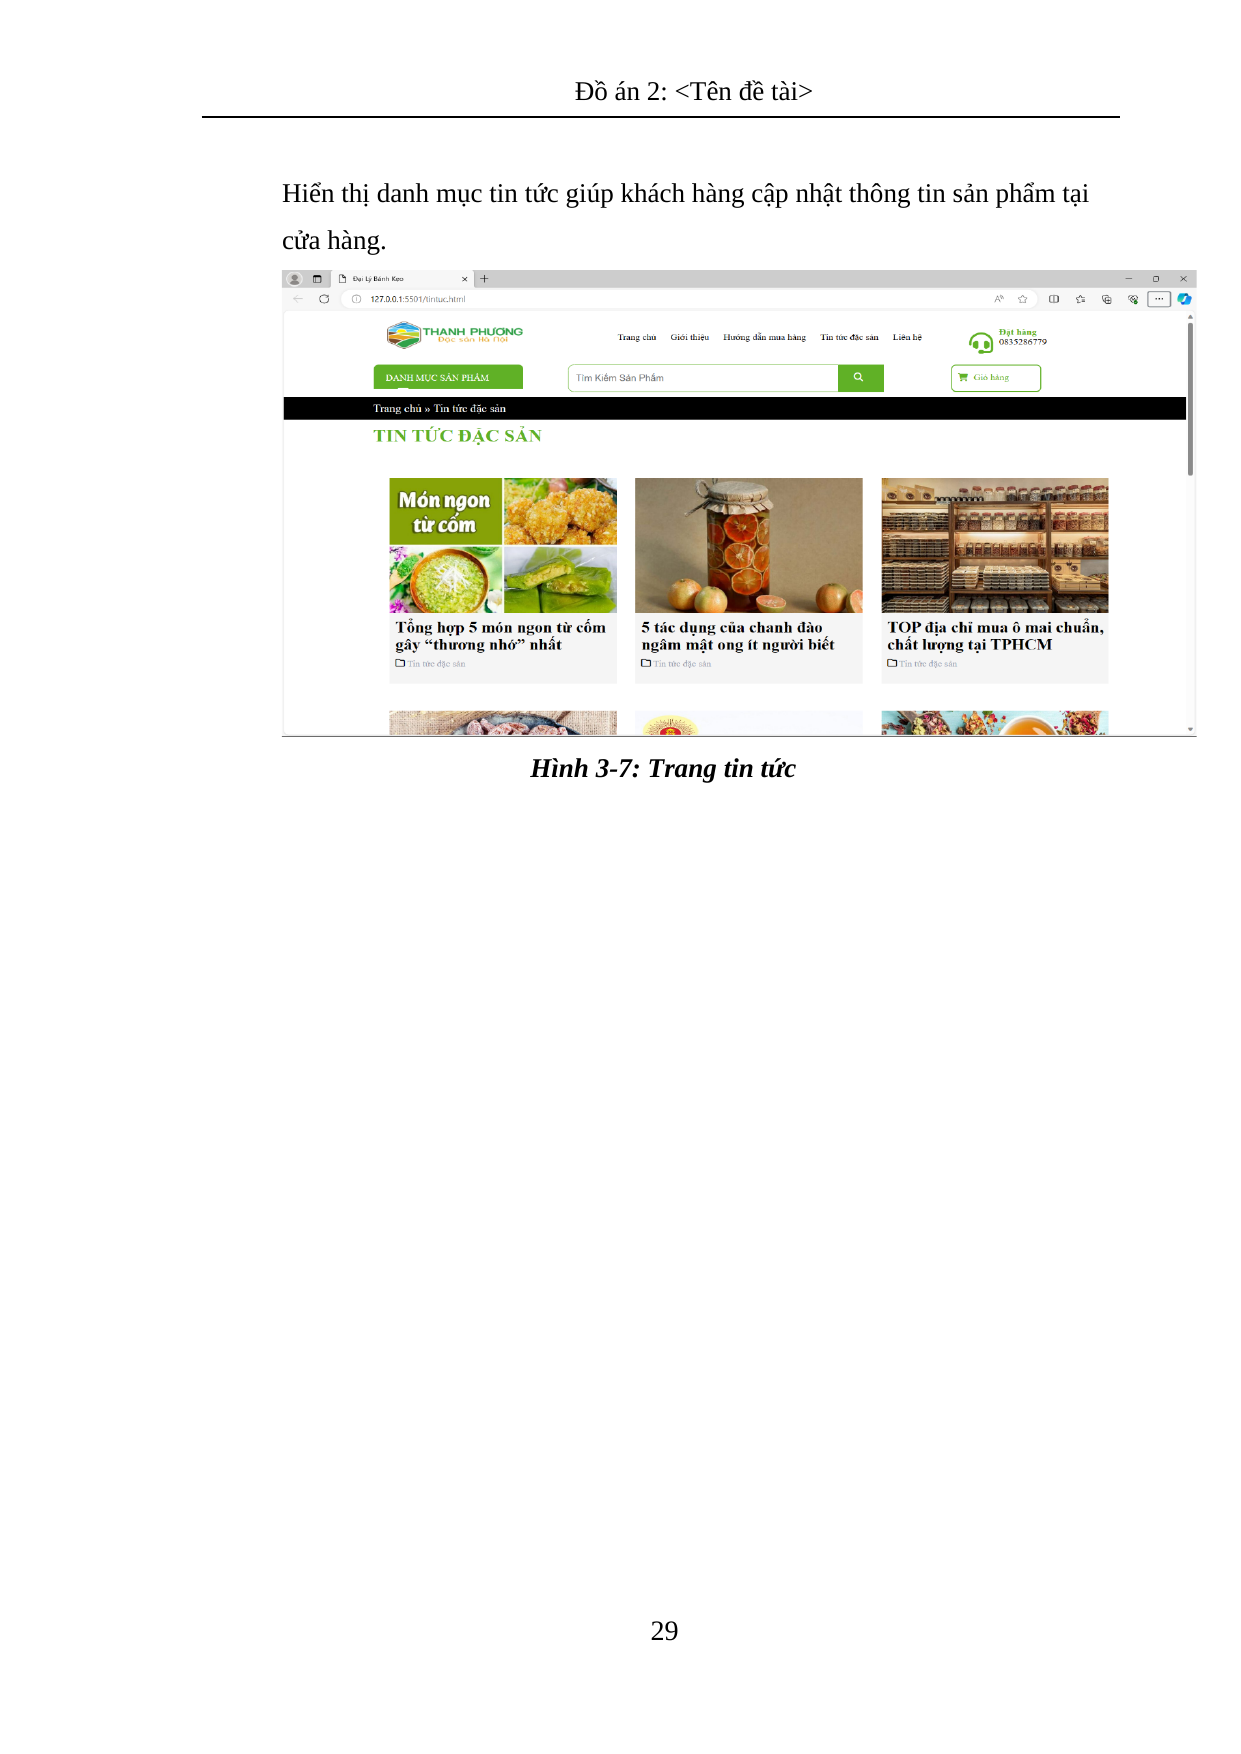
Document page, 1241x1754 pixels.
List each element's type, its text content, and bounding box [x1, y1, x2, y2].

text Hình 3-7: Trang tin tức [207, 752, 1122, 783]
picture [281, 270, 1197, 737]
text Hiển thị danh mục tin tức giúp khách hàng cập nhật thông tin sản phẩm tại cửa hàng. [282, 177, 1122, 255]
